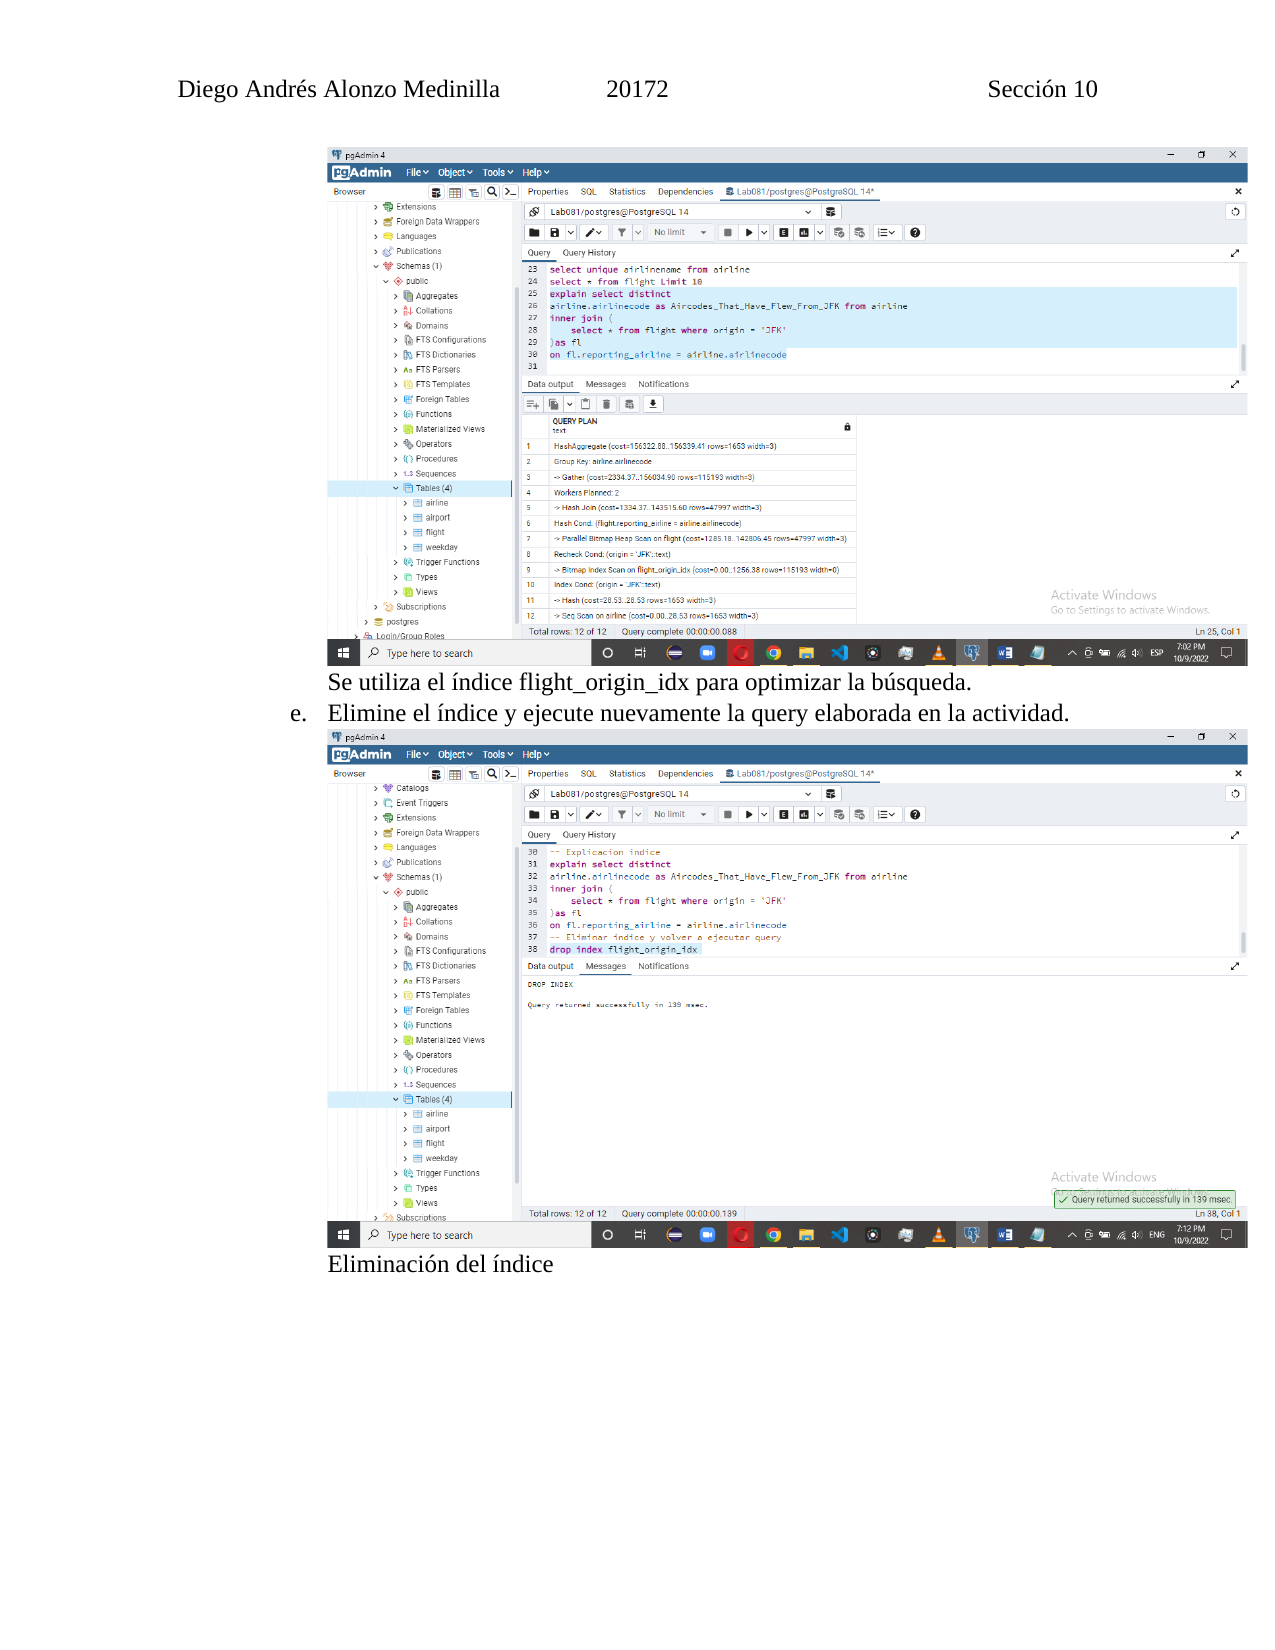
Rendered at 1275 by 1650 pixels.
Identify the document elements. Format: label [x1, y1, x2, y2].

list [290, 698, 1098, 1278]
picture [327, 147, 1248, 666]
list [290, 148, 1098, 696]
picture [327, 729, 1248, 1248]
